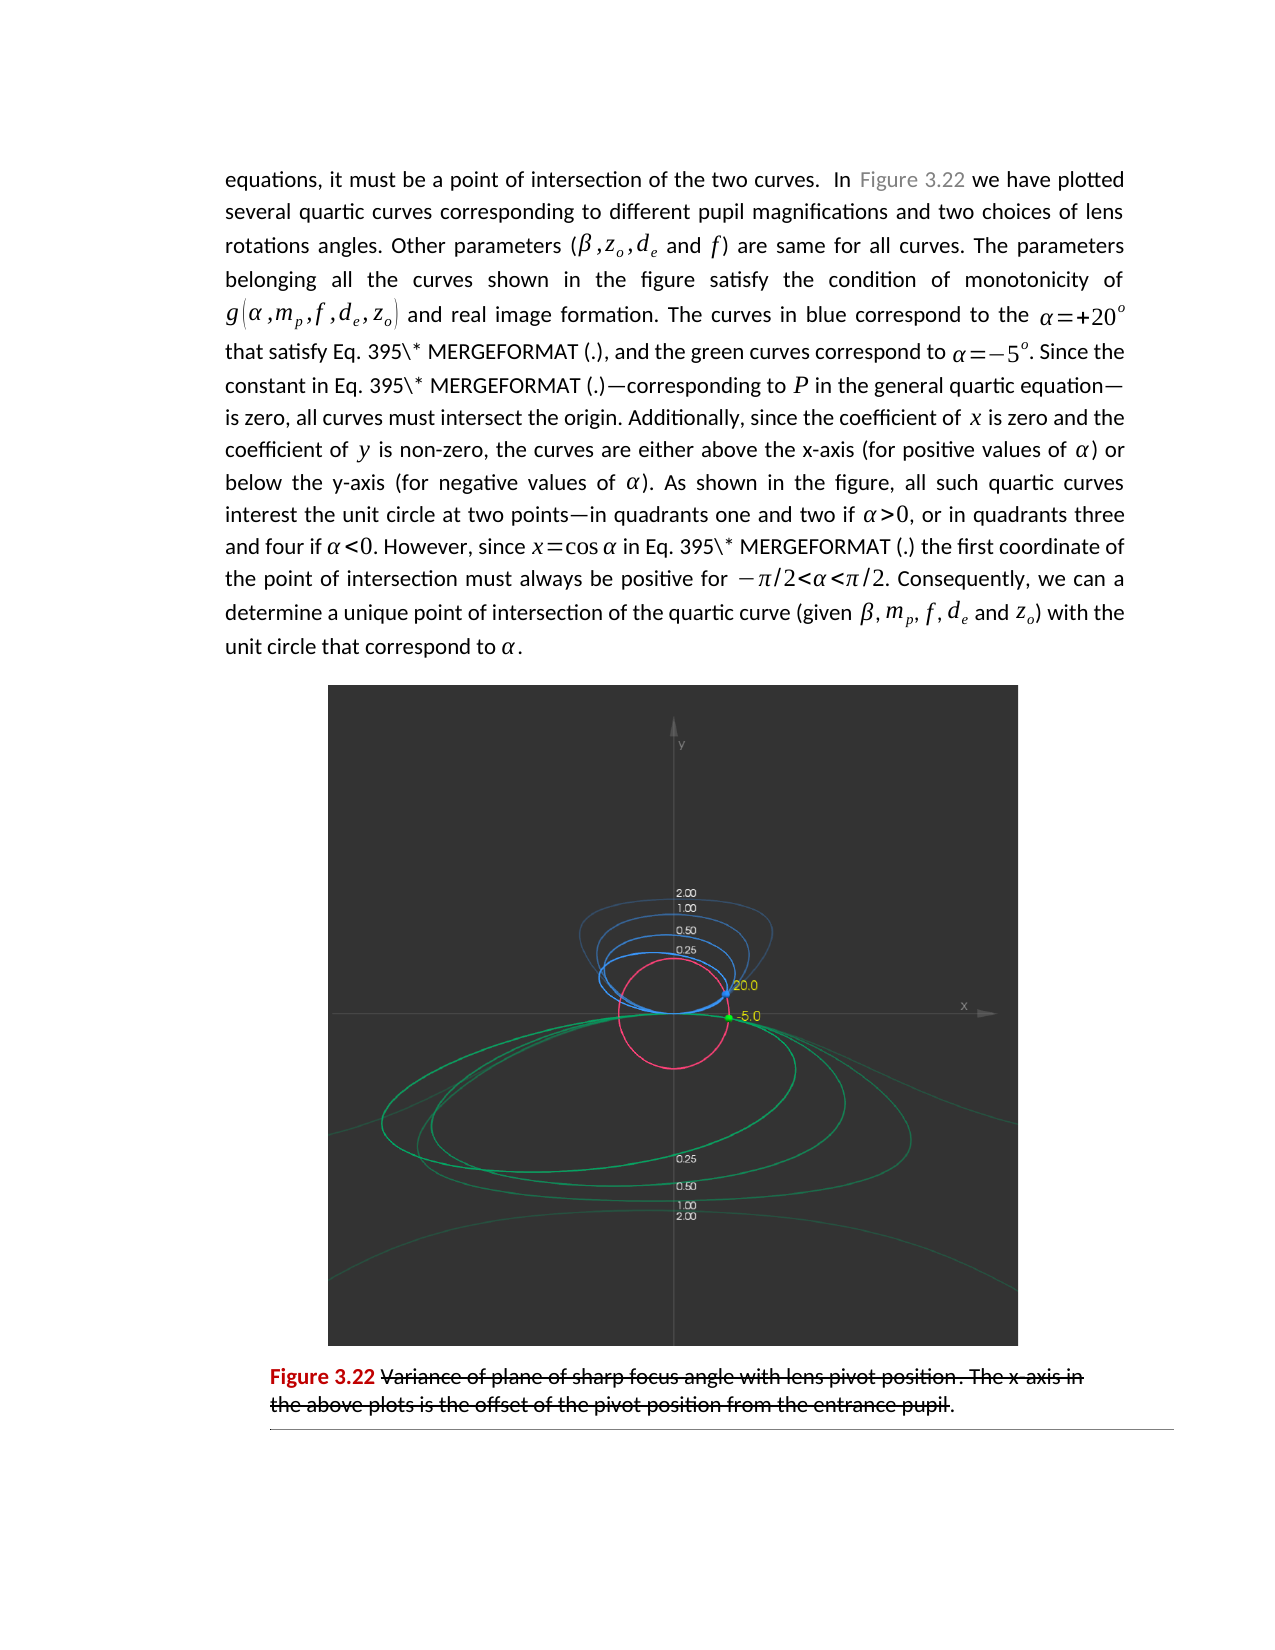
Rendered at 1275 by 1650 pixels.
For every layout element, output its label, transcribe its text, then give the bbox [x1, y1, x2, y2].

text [225, 165, 1125, 660]
picture [328, 685, 1019, 1346]
table_header [221, 685, 1125, 1349]
table_cell Figure 3.22 Variance of plane of sharp focus angle with lens pivot position. The x-axis in the above plots is the offset of the pivot position from the entrance pupil. [221, 1349, 1125, 1469]
